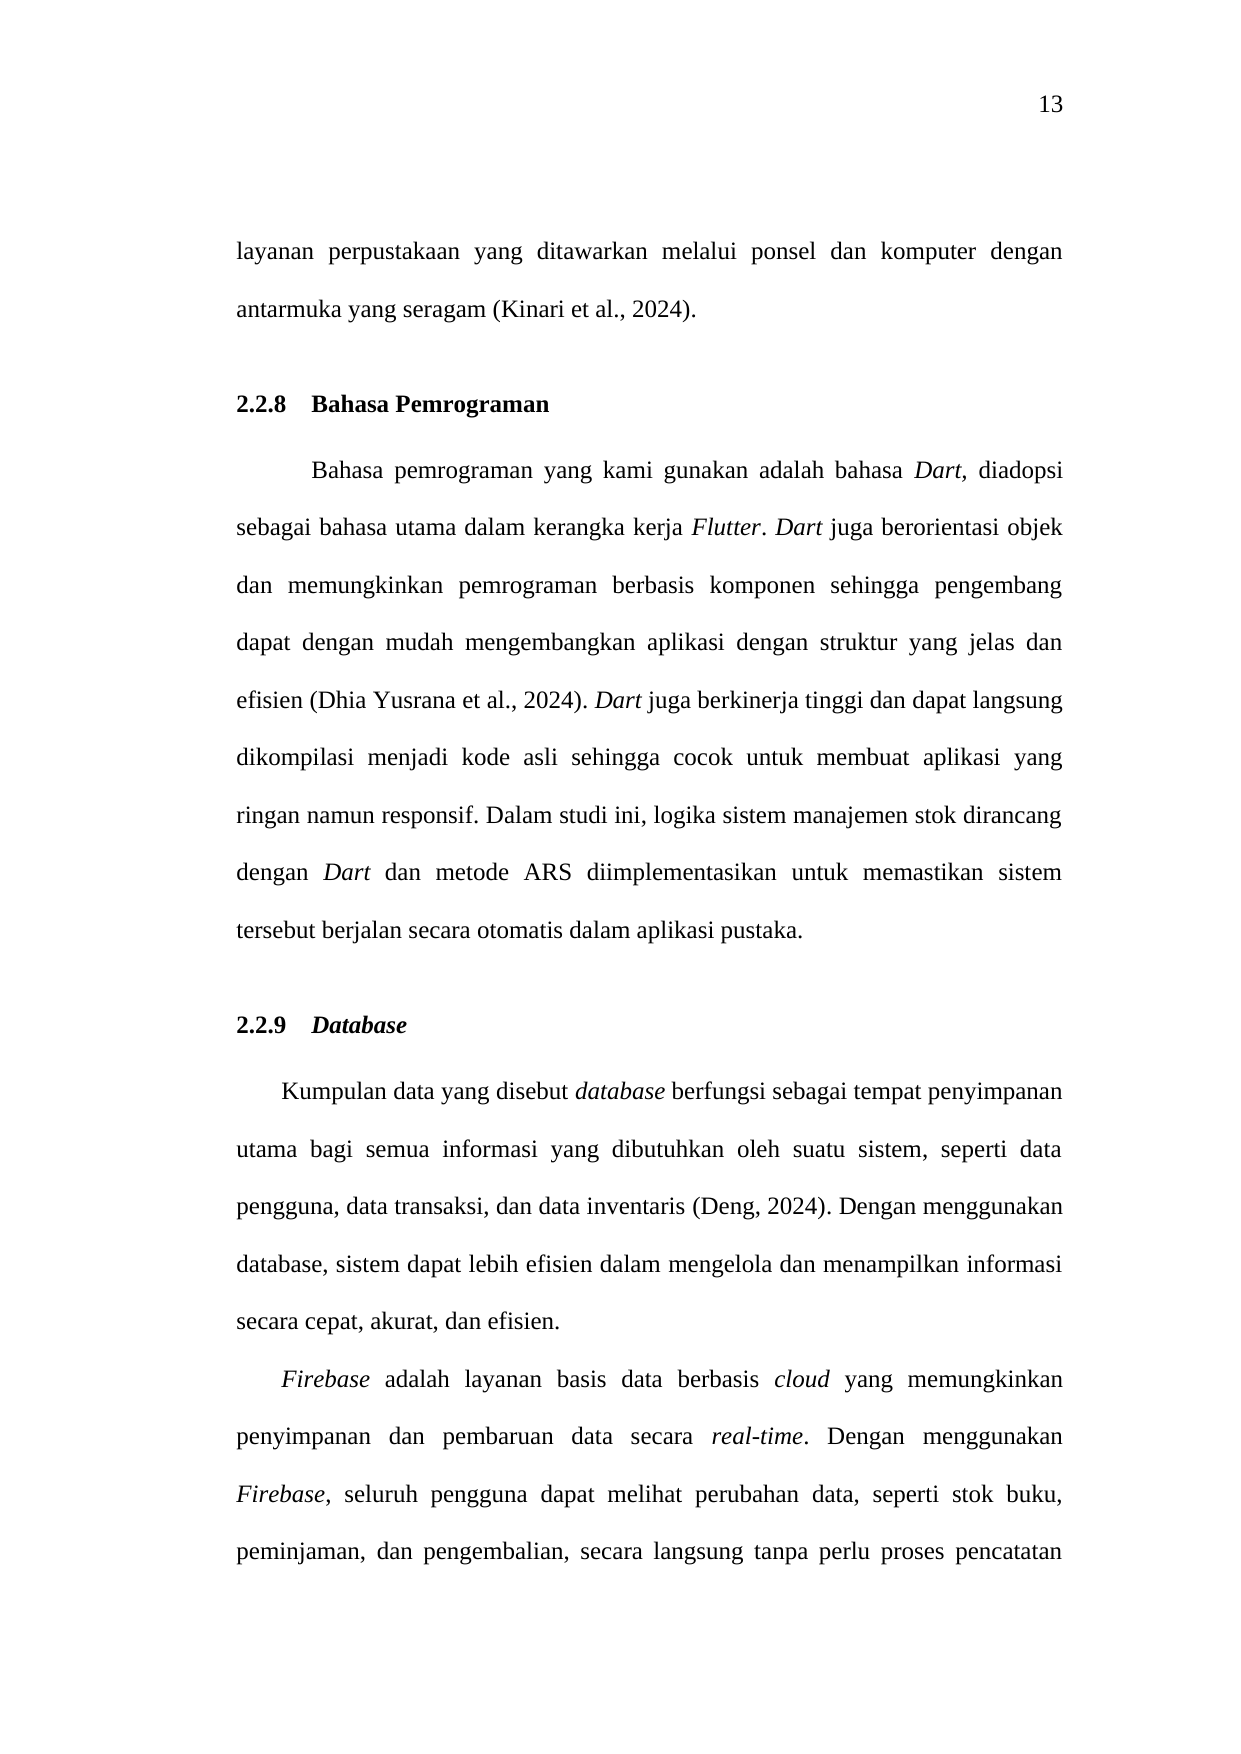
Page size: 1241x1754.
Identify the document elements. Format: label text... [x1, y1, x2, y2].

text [236, 1364, 1063, 1565]
subtitle 2.2.8 Bahasa Pemrograman [236, 389, 1063, 417]
subtitle 2.2.9 Database [236, 1010, 1063, 1039]
text Kumpulan data yang disebut database berfungsi sebagai tempat penyimpanan utama bagi semua informasi yang dibutuhkan oleh suatu sistem, seperti data pengguna, data transaksi, dan data inventaris . Dengan menggunakan database, sistem dapat lebih efisien dalam mengelola dan menampilkan informasi secara cepat, akurat, dan efisien. [236, 1076, 1063, 1335]
text Bahasa pemrograman yang kami gunakan adalah bahasa Dart, diadopsi sebagai bahasa utama dalam kerangka kerja Flutter. Dart juga berorientasi objek dan memungkinkan pemrograman berbasis komponen sehingga pengembang dapat dengan mudah mengembangkan aplikasi dengan struktur yang jelas dan efisien . Dart juga berkinerja tinggi dan dapat langsung dikompilasi menjadi kode asli sehingga cocok untuk membuat aplikasi yang ringan namun responsif. Dalam studi ini, logika sistem manajemen stok dirancang dengan Dart dan metode ARS diimplementasikan untuk memastikan sistem tersebut berjalan secara otomatis dalam aplikasi pustaka. [236, 455, 1063, 944]
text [236, 236, 1063, 322]
